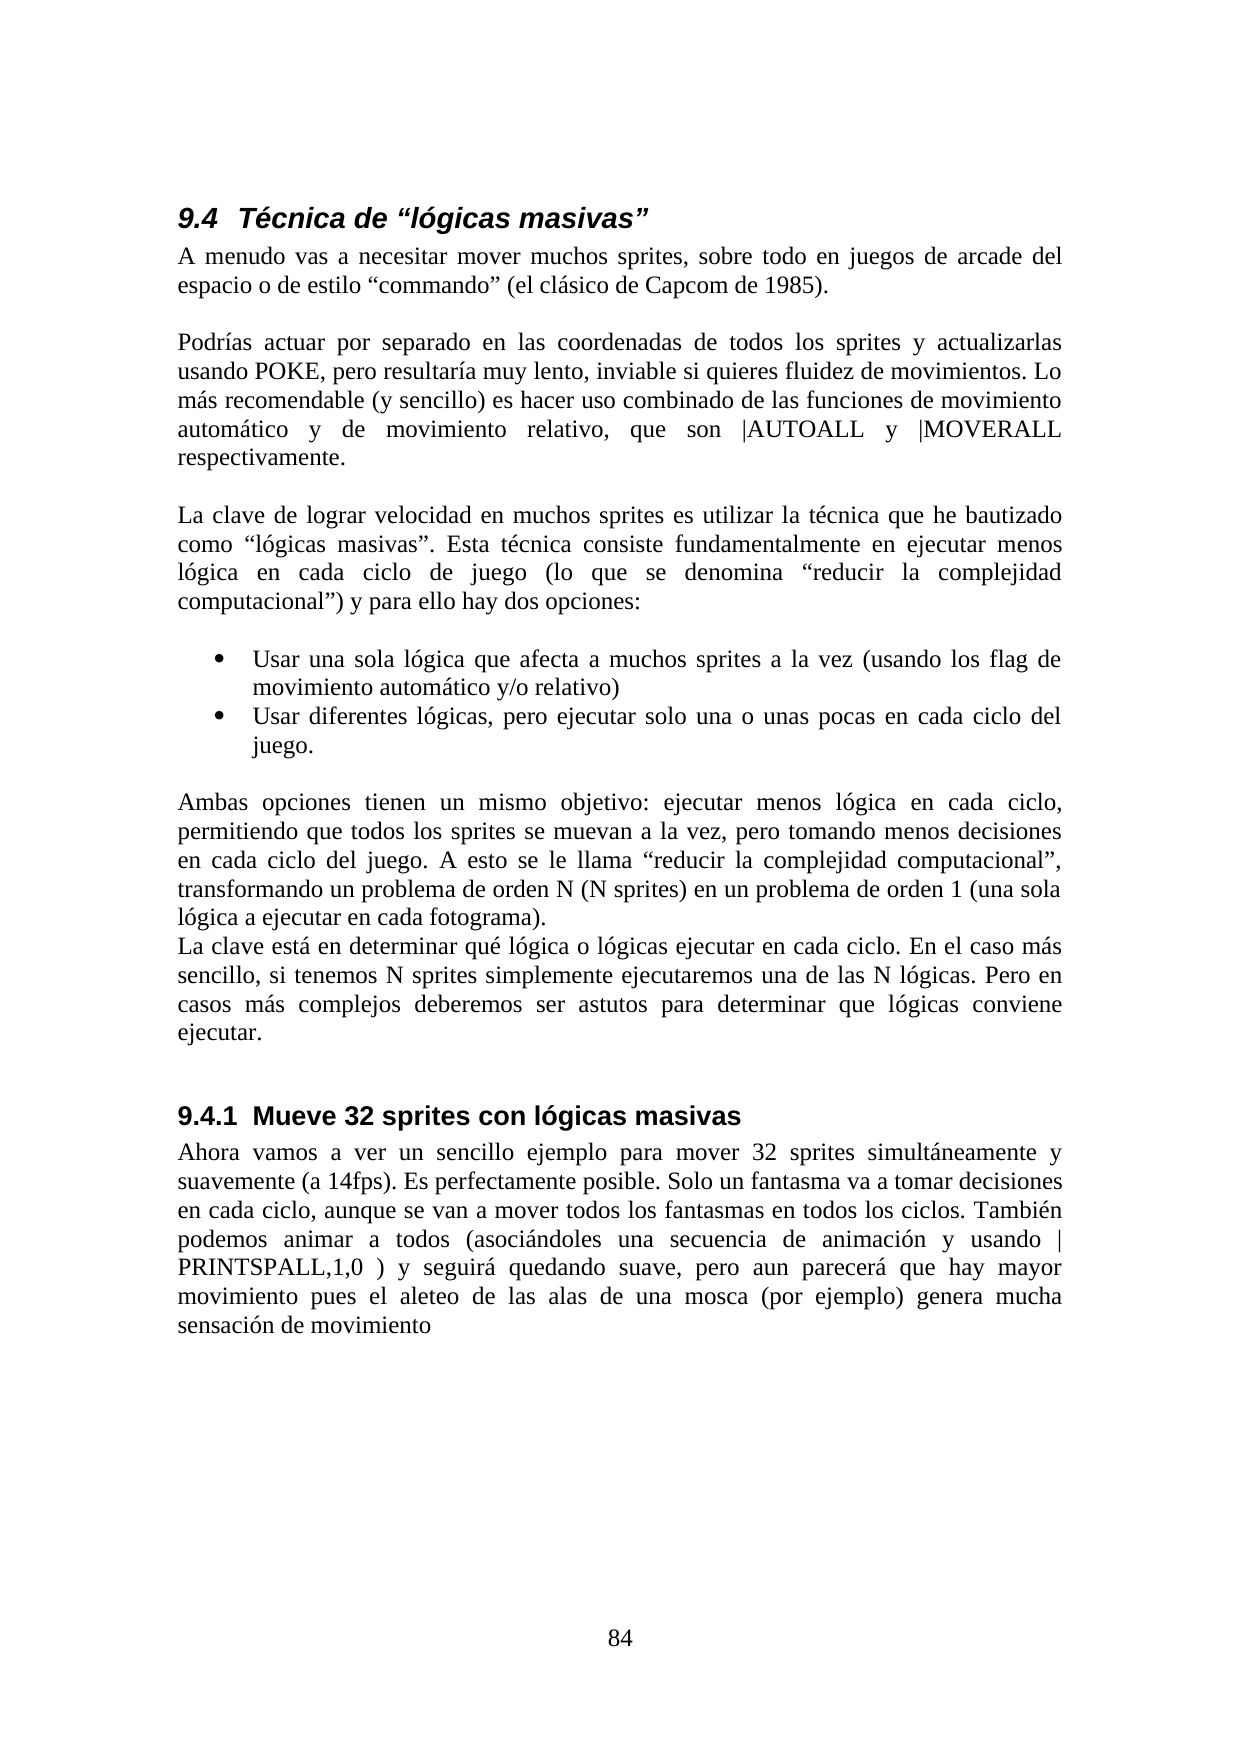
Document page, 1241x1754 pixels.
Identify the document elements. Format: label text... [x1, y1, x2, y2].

text La clave de lograr velocidad en muchos sprites es utilizar la técnica que he bautizado como “lógicas masivas”. Esta técnica consiste fundamentalmente en ejecutar menos lógica en cada ciclo de juego (lo que se denomina “reducir la complejidad computacional”) y para ello hay dos opciones: [177, 500, 1063, 615]
subtitle Mueve 32 sprites con lógicas masivas [177, 1100, 1063, 1131]
text Ambas opciones tienen un mismo objetivo: ejecutar menos lógica en cada ciclo, permitiendo que todos los sprites se muevan a la vez, pero tomando menos decisiones en cada ciclo del juego. A esto se le llama “reducir la complejidad computacional”, transformando un problema de orden N (N sprites) en un problema de orden 1 (una sola lógica a ejecutar en cada fotograma). [177, 787, 1063, 931]
text La clave está en determinar qué lógica o lógicas ejecutar en cada ciclo. En el caso más sencillo, si tenemos N sprites simplemente ejecutaremos una de las N lógicas. Pero en casos más complejos deberemos ser astutos para determinar que lógicas conviene ejecutar. [177, 931, 1063, 1046]
list Usar diferentes lógicas, pero ejecutar solo una o unas pocas en cada ciclo del juego. [215, 701, 1063, 759]
subtitle Técnica de “lógicas masivas” [177, 201, 1063, 235]
text A menudo vas a necesitar mover muchos sprites, sobre todo en juegos de arcade del espacio o de estilo “commando” (el clásico de Capcom de 1985). [177, 241, 1063, 299]
text Podrías actuar por separado en las coordenadas de todos los sprites y actualizarlas usando POKE, pero resultaría muy lento, inviable si quieres fluidez de movimientos. Lo más recomendable (y sencillo) es hacer uso combinado de las funciones de movimiento automático y de movimiento relativo, que son |AUTOALL y |MOVERALL respectivamente. [177, 327, 1063, 471]
list Usar una sola lógica que afecta a muchos sprites a la vez (usando los flag de movimiento automático y/o relativo) [215, 644, 1063, 701]
text Ahora vamos a ver un sencillo ejemplo para mover 32 sprites simultáneamente y suavemente (a 14fps). Es perfectamente posible. Solo un fantasma va a tomar decisiones en cada ciclo, aunque se van a mover todos los fantasmas en todos los ciclos. También podemos animar a todos (asociándoles una secuencia de animación y usando |PRINTSPALL,1,0 ) y seguirá quedando suave, pero aun parecerá que hay mayor movimiento pues el aleteo de las alas de una mosca (por ejemplo) genera mucha sensación de movimiento [177, 1137, 1063, 1339]
